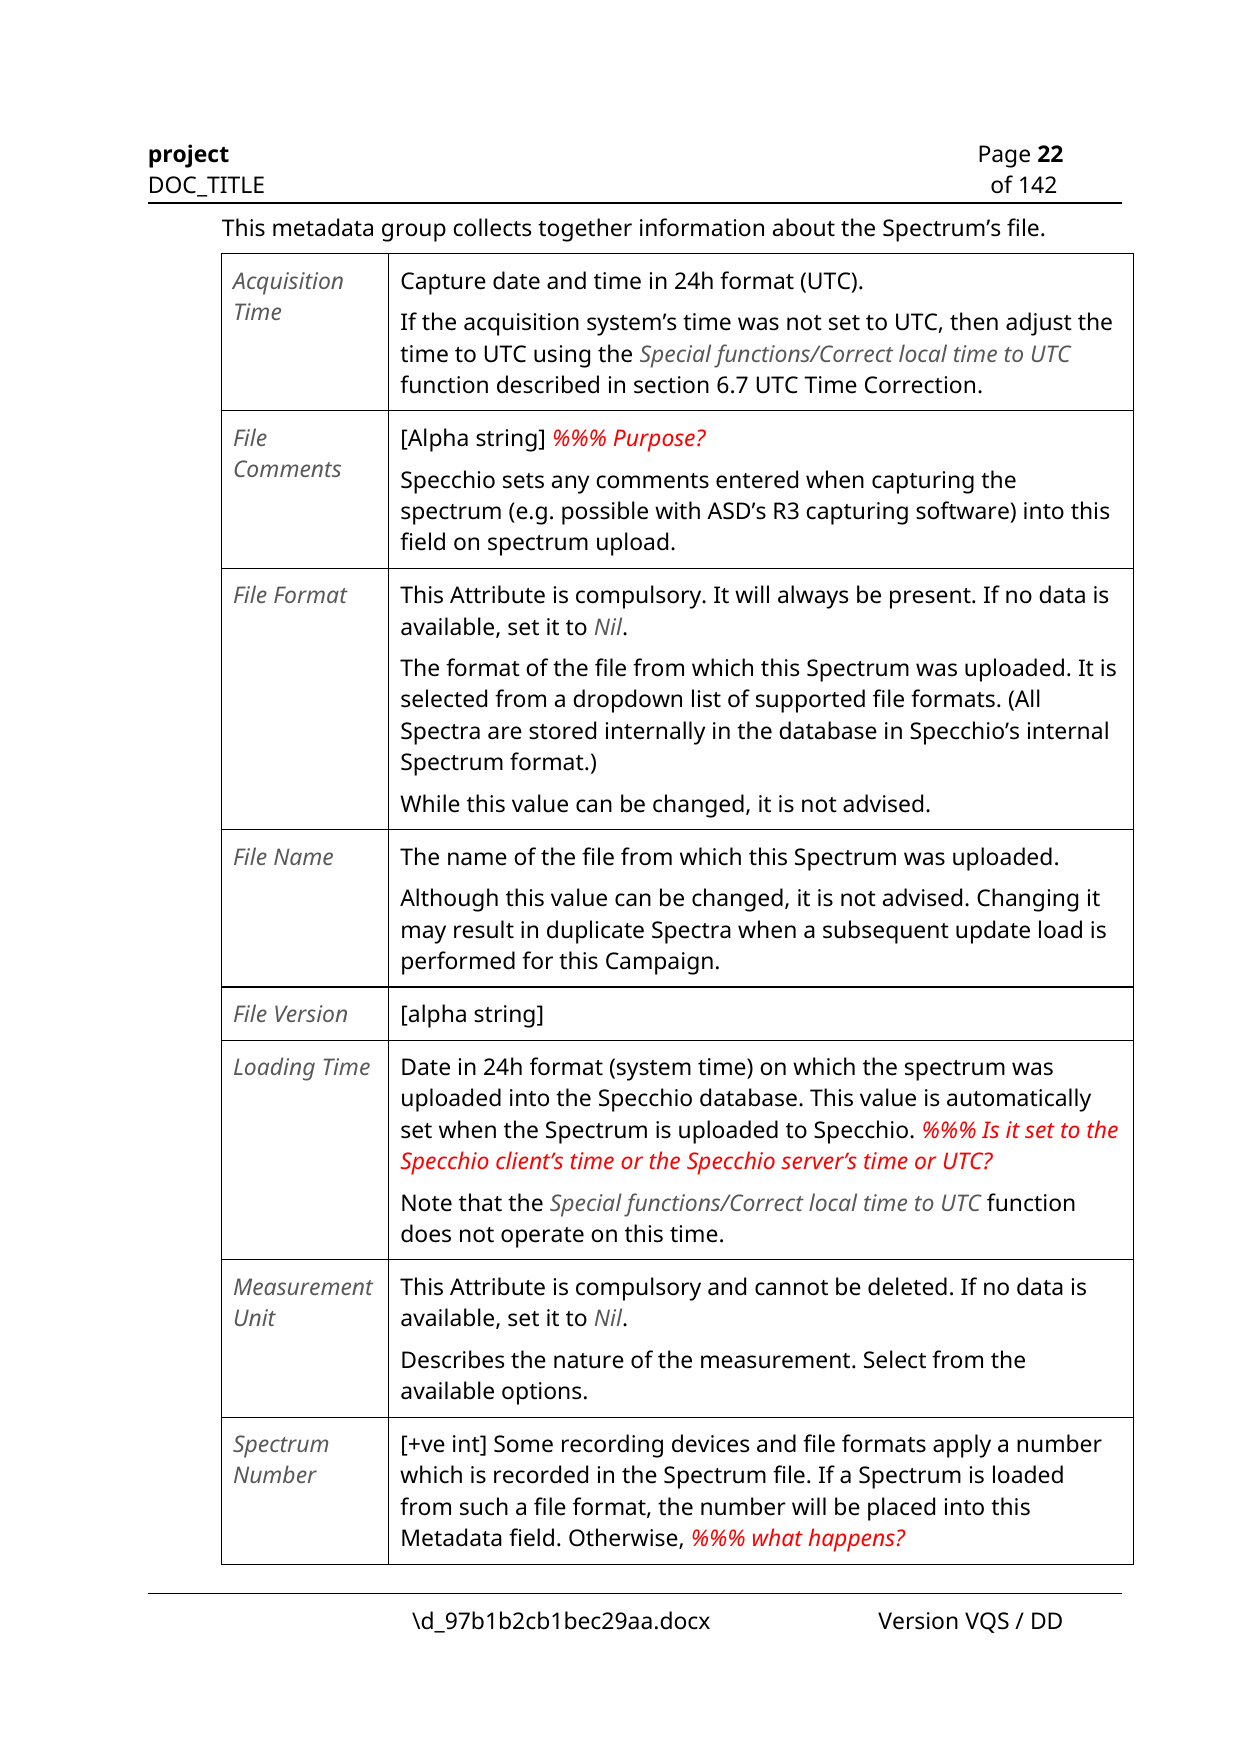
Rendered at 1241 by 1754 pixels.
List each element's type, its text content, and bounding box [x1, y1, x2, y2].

table_cell Date in 24h format (system time) on which the spectrum was uploaded into the Specchio database. %%% Is it set to the Specchio client’s time or the Specchio server’s time or UTC? Note that the Special functions/Correct local time to UTC function does not operate on this time [389, 1041, 1133, 1259]
table_cell [Alpha string] %%% Purpose? Specchio sets any comments entered when capturing the spectrum (e.g. possible with ASD’s R3 capturing software) into this field on spectrum upload. [389, 411, 1133, 568]
text This metadata group collects together information about the Spectrum’s file. [222, 211, 1122, 243]
table_cell File Comments [222, 411, 388, 568]
table_cell The name of the file from which this Spectrum was uploaded. Although this value can be changed, it is not advised. Changing it may result in duplicate when a subsequent update load is performed for this Campaign. [389, 830, 1133, 986]
table_cell of the measurement [389, 1260, 1133, 1417]
table_cell Measurement Unit [222, 1260, 388, 1417]
table_cell File Version [222, 988, 388, 1039]
table_cell [alpha string] [389, 988, 1133, 1039]
table_cell File Format [222, 569, 388, 829]
table_header Capture date and time in 24h format (UTC). time not set to UTC, adjust the time to UTC using the Special functions/Correct local time to UTC function described in section 6.6UTC Time Correction [389, 254, 1133, 410]
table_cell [389, 1418, 1133, 1563]
table_cell The format of the file from which this Spectrum was uploaded. It is selected from a dropdown list of supported file formats. (All Spectra are stored internally in the database in Specchio’s internal Spectrum format.) While this value can be changed, it is not advised. [389, 569, 1133, 829]
table_cell Loading Time [222, 1041, 388, 1259]
table_cell File Name [222, 830, 388, 986]
table_cell Spectrum Number [222, 1418, 388, 1563]
table_header Acquisition Time [222, 254, 388, 410]
